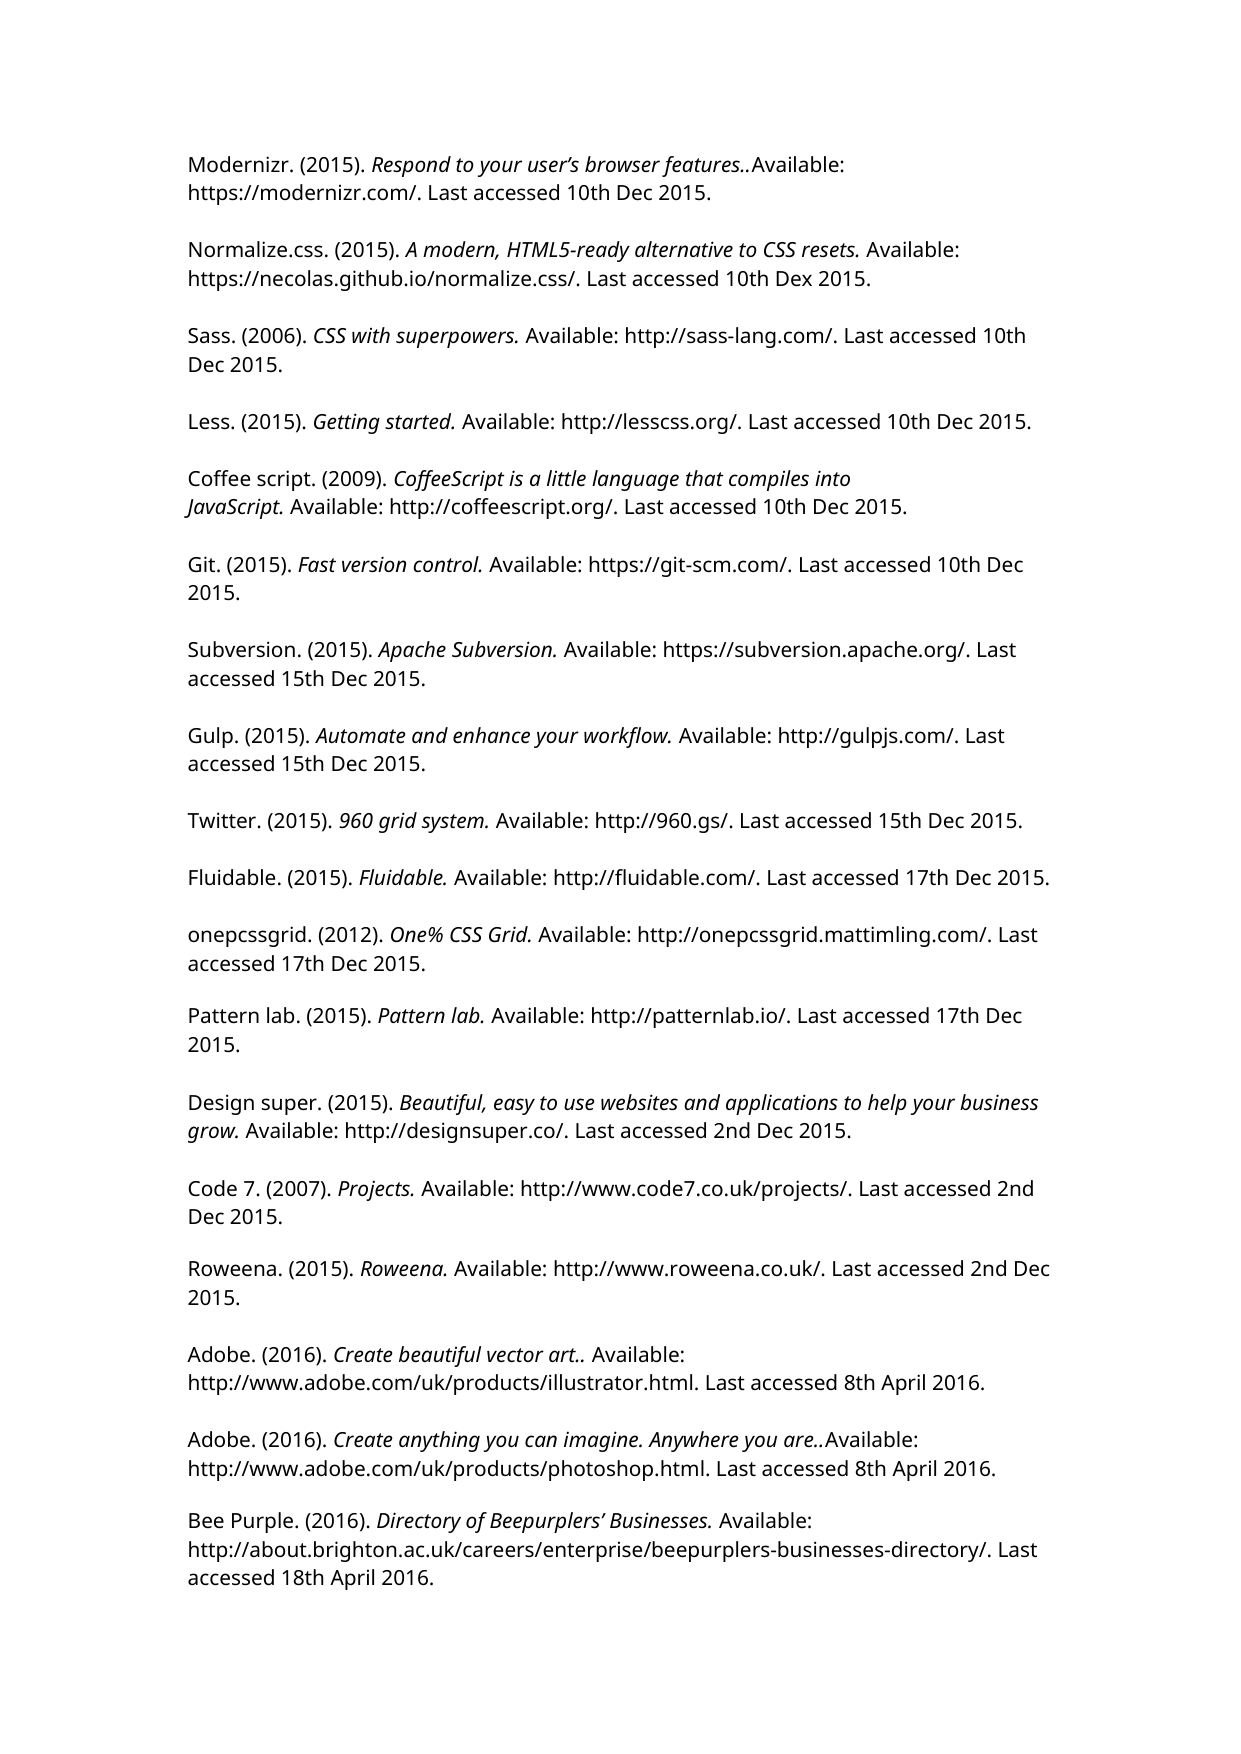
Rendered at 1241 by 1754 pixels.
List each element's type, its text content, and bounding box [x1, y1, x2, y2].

text Roweena. (2015). Roweena. Available: http://www.roweena.co.uk/. Last accessed 2nd Dec 2015. [187, 1254, 1053, 1311]
text Code 7. (2007). Projects. Available: http://www.code7.co.uk/projects/. Last accessed 2nd Dec 2015. [187, 1174, 1053, 1231]
text Gulp. (2015). Automate and enhance your workflow. Available: http://gulpjs.com/. Last accessed 15th Dec 2015. [187, 721, 1053, 778]
text Adobe. (2016). Create beautiful vector art.. Available: http://www.adobe.com/uk/products/illustrator.html. Last accessed 8th April 2016. [187, 1340, 1053, 1397]
text Sass. (2006). CSS with superpowers. Available: http://sass-lang.com/. Last accessed 10th Dec 2015. [187, 321, 1053, 378]
text Coffee script. (2009). CoffeeScript is a little language that compiles into JavaScript. Available: http://coffeescript.org/. Last accessed 10th Dec 2015. [187, 464, 1053, 521]
text Adobe. (2016). Create anything you can imagine. Anywhere you are..Available: http://www.adobe.com/uk/products/photoshop.html. Last accessed 8th April 2016. [187, 1426, 1053, 1482]
text onepcssgrid. (2012). One% CSS Grid. Available: http://onepcssgrid.mattimling.com/. Last accessed 17th Dec 2015. [187, 921, 1053, 977]
text Design super. (2015). Beautiful, easy to use websites and applications to help your business grow. Available: http://designsuper.co/. Last accessed 2nd Dec 2015. [187, 1088, 1053, 1144]
text Pattern lab. (2015). Pattern lab. Available: http://patternlab.io/. Last accessed 17th Dec 2015. [187, 977, 1053, 1058]
text Twitter. (2015). 960 grid system. Available: http://960.gs/. Last accessed 15th Dec 2015. [187, 807, 1053, 835]
text Git. (2015). Fast version control. Available: https://git-scm.com/. Last accessed 10th Dec 2015. [187, 550, 1053, 607]
text Modernizr. (2015). Respond to your user’s browser features..Available: https://modernizr.com/. Last accessed 10th Dec 2015. [187, 150, 1053, 207]
text Normalize.css. (2015). A modern, HTML5-ready alternative to CSS resets. Available: https://necolas.github.io/normalize.css/. Last accessed 10th Dex 2015. [187, 236, 1053, 292]
text Less. (2015). Getting started. Available: http://lesscss.org/. Last accessed 10th Dec 2015. [187, 407, 1053, 435]
text Subversion. (2015). Apache Subversion. Available: https://subversion.apache.org/. Last accessed 15th Dec 2015. [187, 635, 1053, 692]
text Fluidable. (2015). Fluidable. Available: http://fluidable.com/. Last accessed 17th Dec 2015. [187, 863, 1053, 892]
text Bee Purple. (2016). Directory of Beepurplers’ Businesses. Available: http://about.brighton.ac.uk/careers/enterprise/beepurplers-businesses-directory/. Last accessed 18th April 2016. [187, 1506, 1053, 1592]
